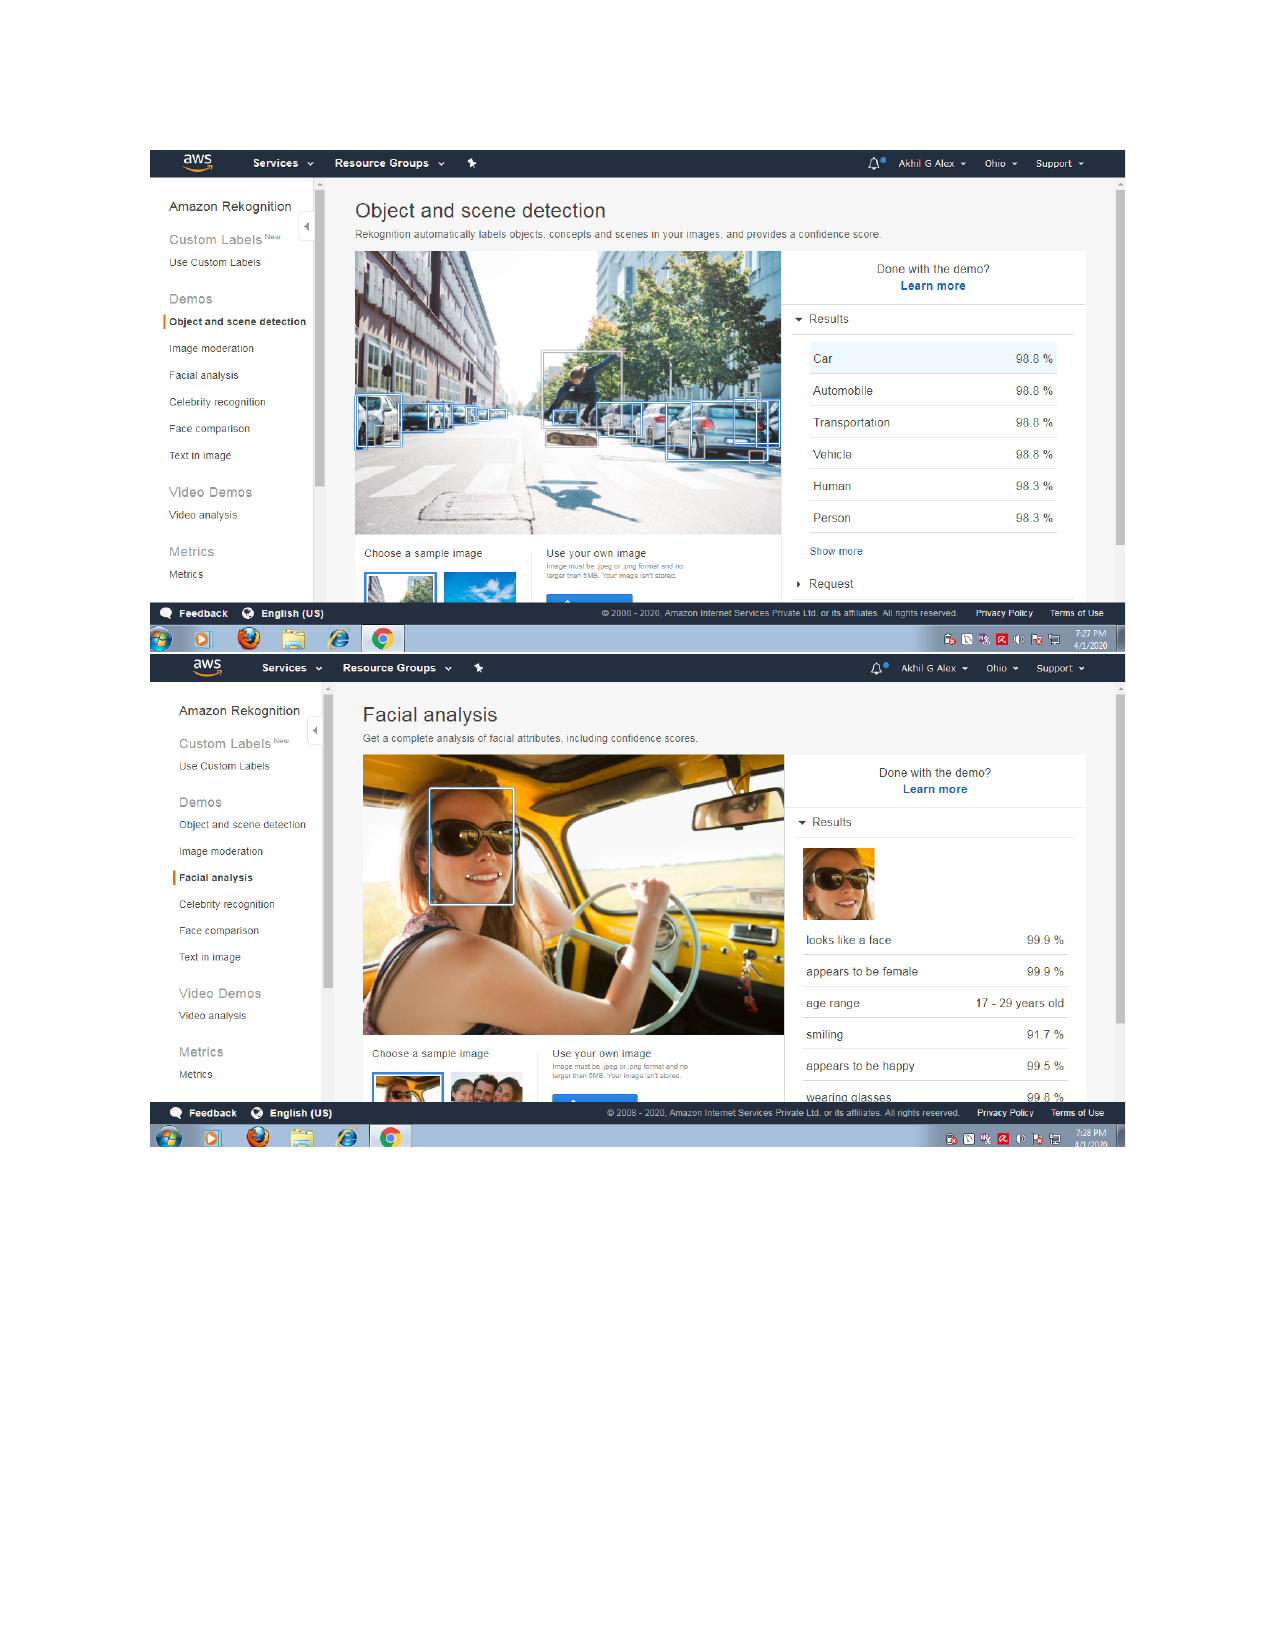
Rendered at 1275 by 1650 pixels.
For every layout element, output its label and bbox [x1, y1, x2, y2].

picture [150, 150, 1125, 652]
picture [150, 654, 1125, 1147]
